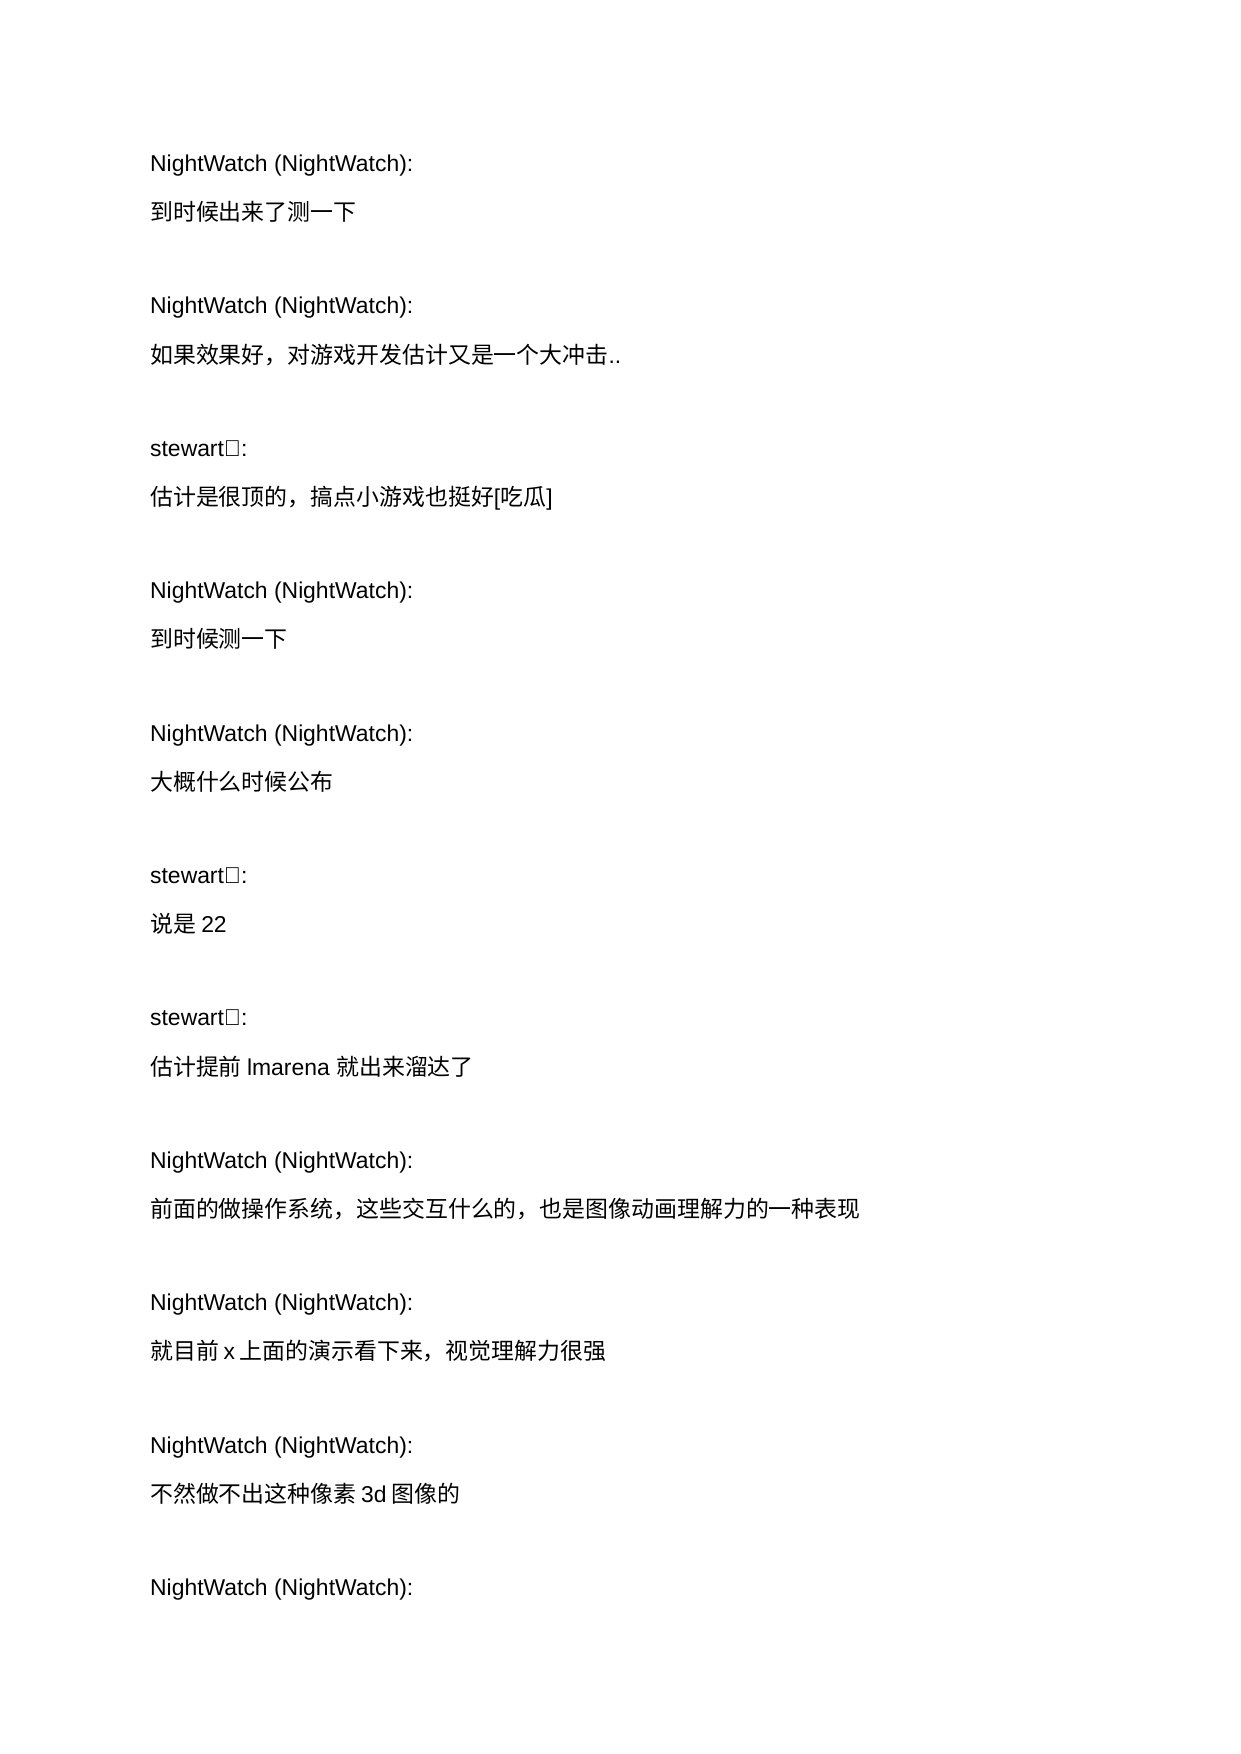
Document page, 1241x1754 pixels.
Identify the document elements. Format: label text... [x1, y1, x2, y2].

text NightWatch (NightWatch): [150, 1432, 1090, 1458]
text 说是 22 [150, 906, 1090, 939]
text 估计提前 lmarena 就出来溜达了 [150, 1048, 1090, 1082]
text stewart🤔: [150, 862, 1090, 888]
text NightWatch (NightWatch): [150, 577, 1090, 603]
text stewart🤔: [150, 435, 1090, 461]
text stewart🤔: [150, 1004, 1090, 1031]
text NightWatch (NightWatch): [150, 1147, 1090, 1173]
text 估计是很顶的，搞点小游戏也挺好[吃瓜] [150, 479, 1090, 512]
text NightWatch (NightWatch): [150, 292, 1090, 319]
text 前面的做操作系统，这些交互什么的，也是图像动画理解力的一种表现 [150, 1191, 1090, 1224]
text NightWatch (NightWatch): [150, 1289, 1090, 1316]
text 不然做不出这种像素3d图像的 [150, 1476, 1090, 1509]
text NightWatch (NightWatch): [150, 1574, 1090, 1600]
text NightWatch (NightWatch): [150, 150, 1090, 176]
text 大概什么时候公布 [150, 764, 1090, 797]
text 如果效果好，对游戏开发估计又是一个大冲击.. [150, 336, 1090, 370]
text 就目前x上面的演示看下来，视觉理解力很强 [150, 1333, 1090, 1366]
text 到时候出来了测一下 [150, 194, 1090, 227]
text NightWatch (NightWatch): [150, 719, 1090, 746]
text 到时候测一下 [150, 621, 1090, 654]
